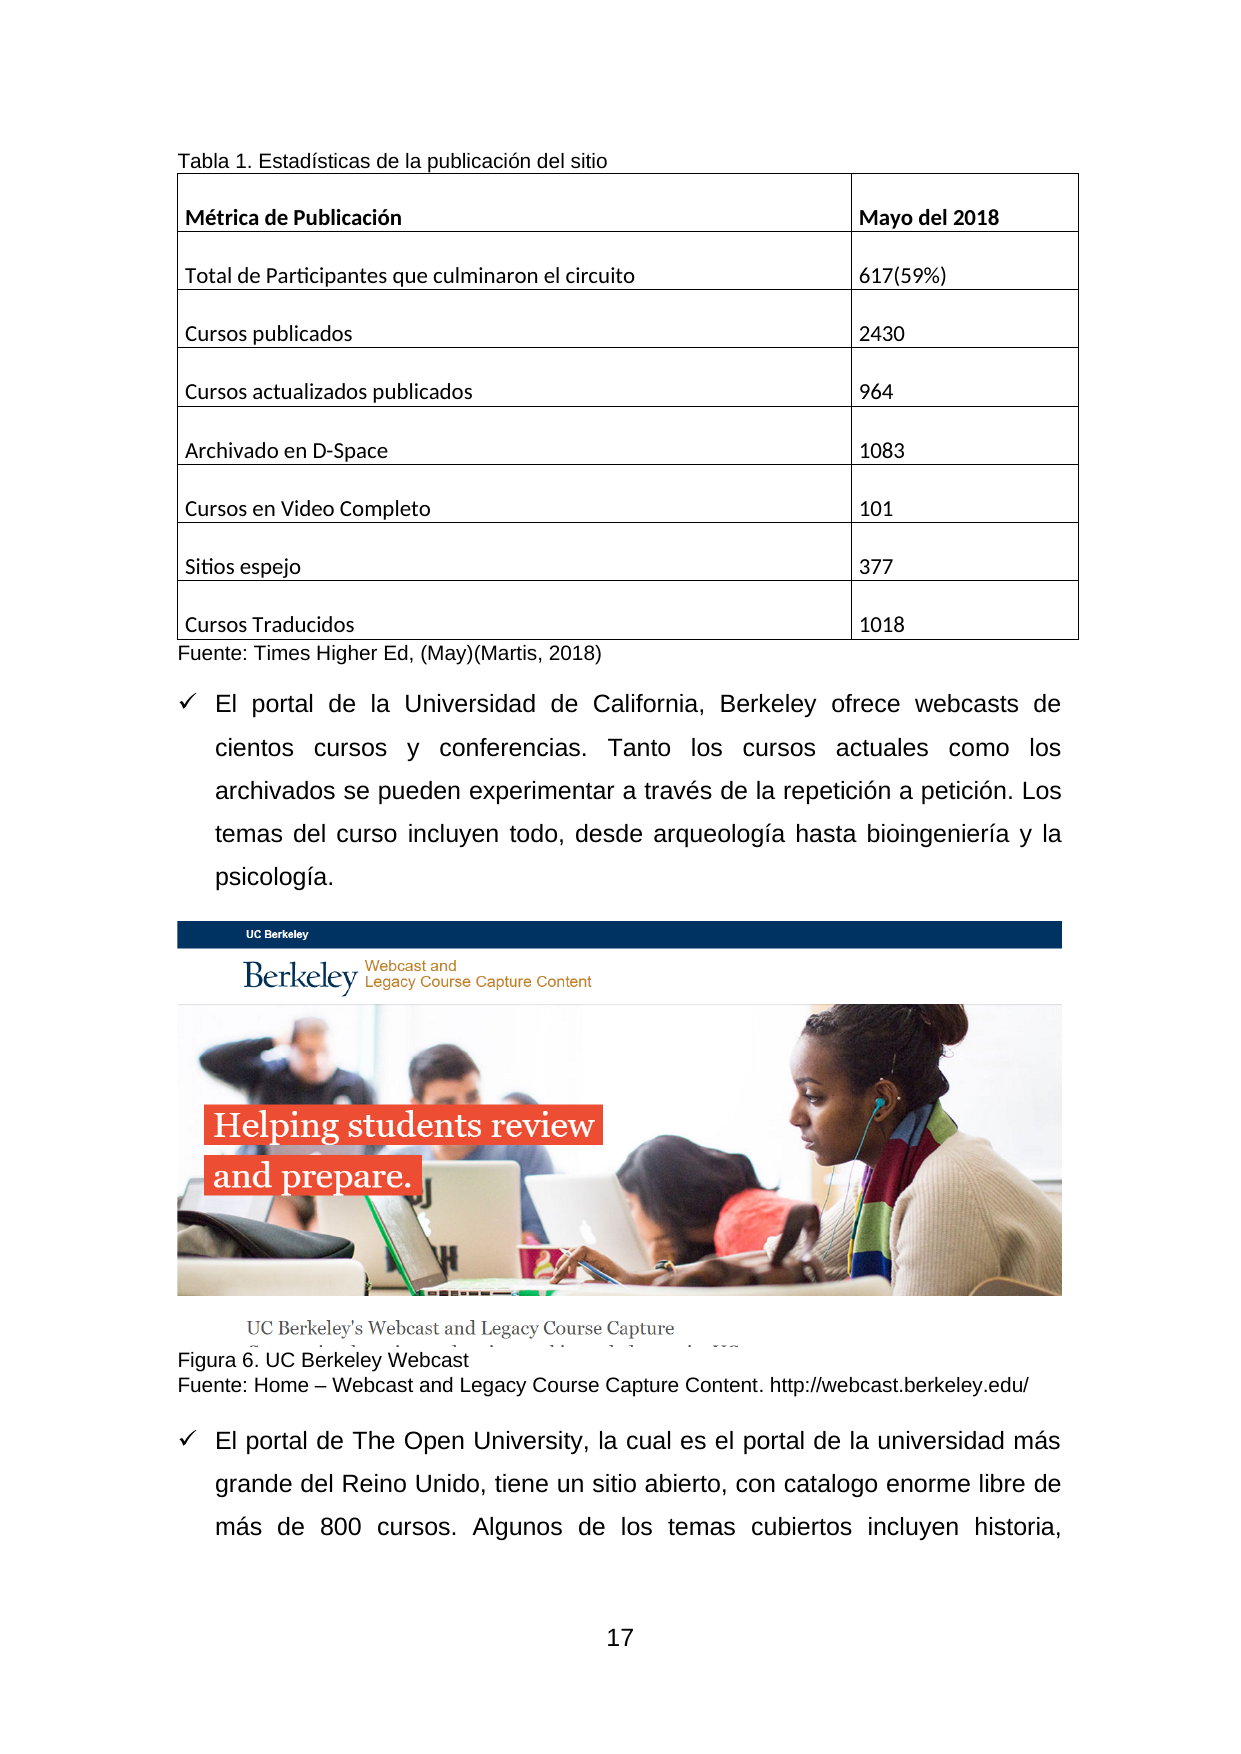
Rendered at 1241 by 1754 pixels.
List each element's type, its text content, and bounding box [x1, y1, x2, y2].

table_cell 964 [852, 348, 1078, 406]
table_header Mayo del 2018 [852, 174, 1078, 231]
table_cell 1083 [852, 407, 1078, 464]
table_cell Sitios espejo [178, 523, 851, 580]
table_header Métrica de Publicación [178, 174, 851, 231]
table_cell Cursos Traducidos [178, 581, 851, 638]
list El portal de la Universidad de California, Berkeley ofrece webcasts de cientos cursos y conferencias. Tanto los cursos actuales como los archivados se pueden experimentar a través de la repetición a petición. Los temas del curso incluyen todo, desde arqueología hasta bioingeniería y la psicología. [177, 689, 1063, 891]
table_cell Total de Participantes que culminaron el circuito [178, 232, 851, 289]
picture [177, 921, 1062, 1347]
table_cell Archivado en D-Space [178, 407, 851, 464]
table_cell 101 [852, 465, 1078, 522]
table_cell Cursos en Video Completo [178, 465, 851, 522]
text Fuente: Times Higher Ed, (May)(Martis, 2018) [177, 640, 1063, 664]
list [177, 1426, 1063, 1541]
table_cell Cursos actualizados publicados [178, 348, 851, 406]
text Tabla 1. Estadísticas de la publicación del sitio [177, 148, 1063, 173]
table_cell Cursos publicados [178, 290, 851, 347]
table_cell 377 [852, 523, 1078, 580]
text Fuente: Home – Webcast and Legacy Course Capture Content. http://webcast.berkeley.edu/ [177, 1372, 1063, 1397]
table_cell 617(59%) [852, 232, 1078, 289]
table_cell 2430 [852, 290, 1078, 347]
table_cell 1018 [852, 581, 1078, 638]
